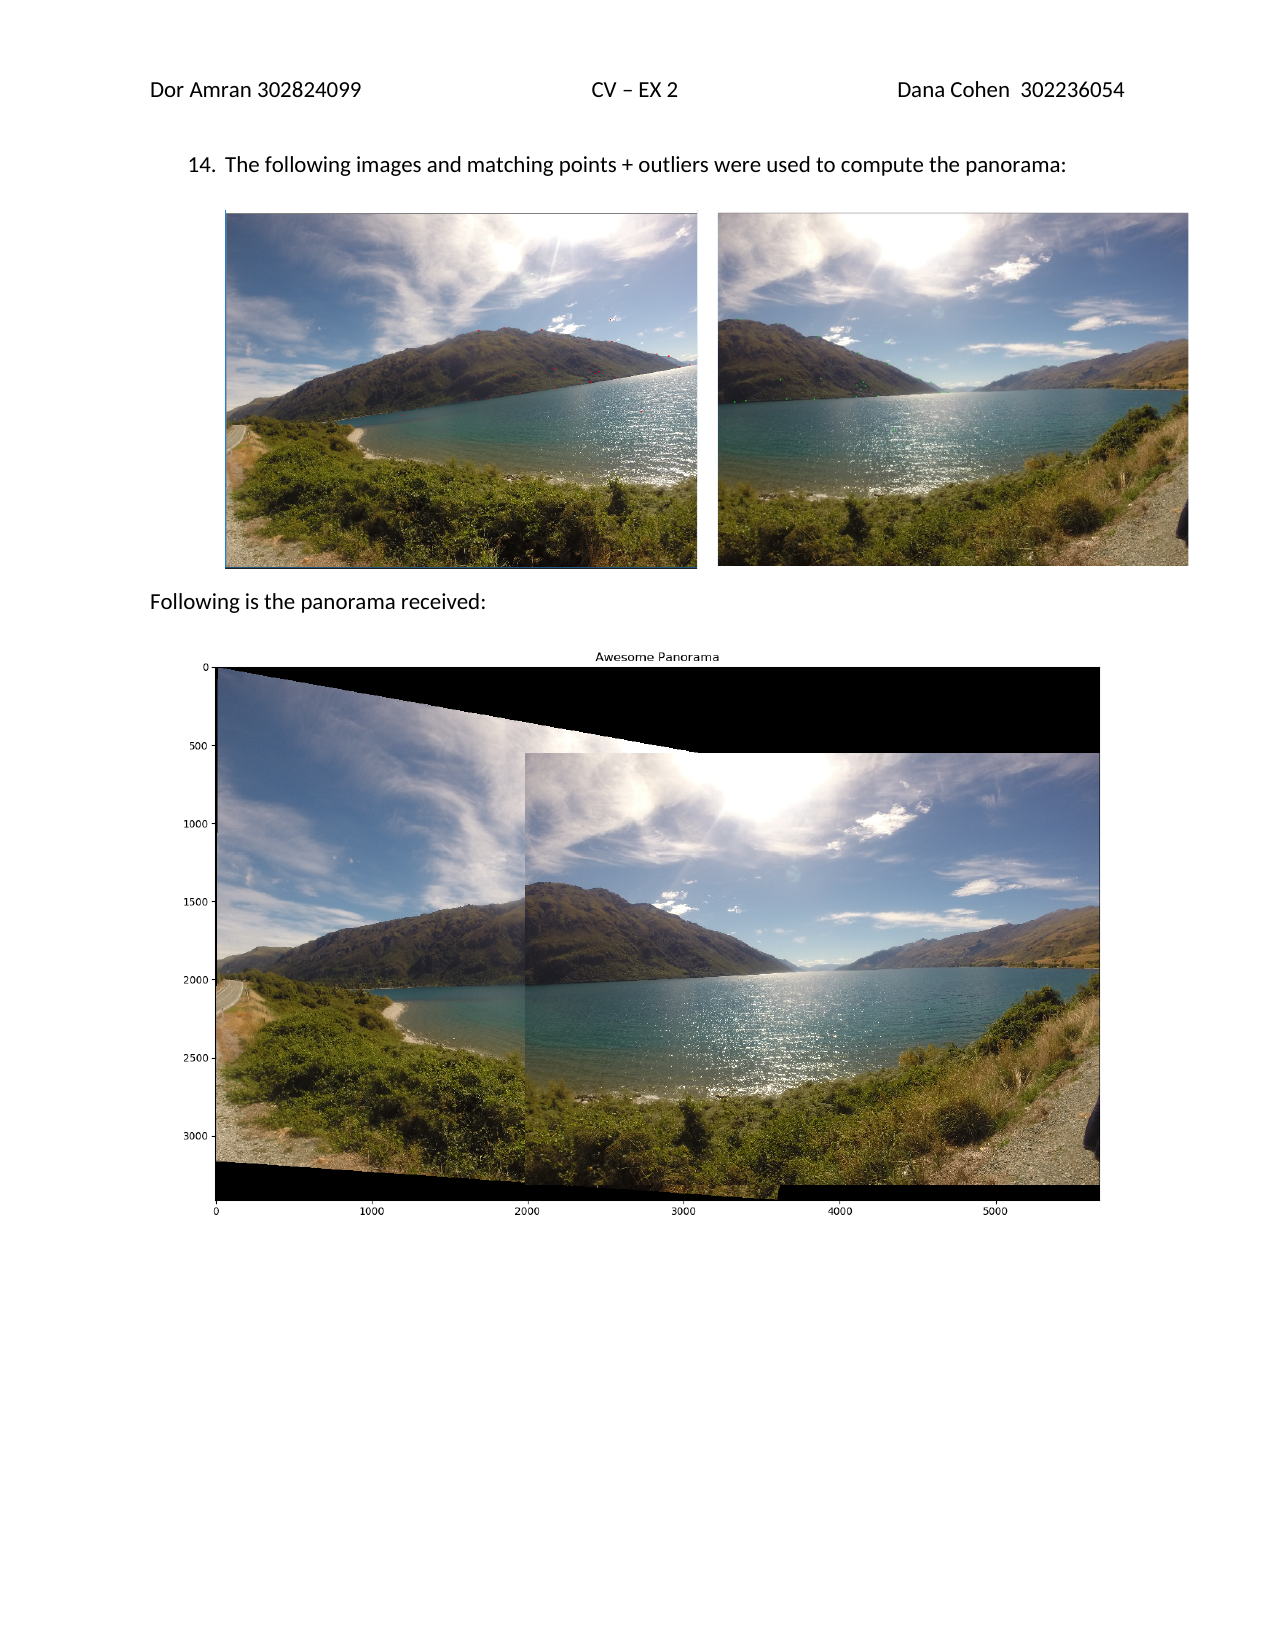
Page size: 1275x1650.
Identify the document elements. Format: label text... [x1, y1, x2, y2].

list The following images and matching points + outliers were used to compute the panorama: [187, 150, 1125, 178]
picture [150, 634, 1125, 1242]
picture [225, 210, 698, 569]
text Following is the panorama received: [150, 587, 1125, 615]
picture [716, 211, 1188, 565]
